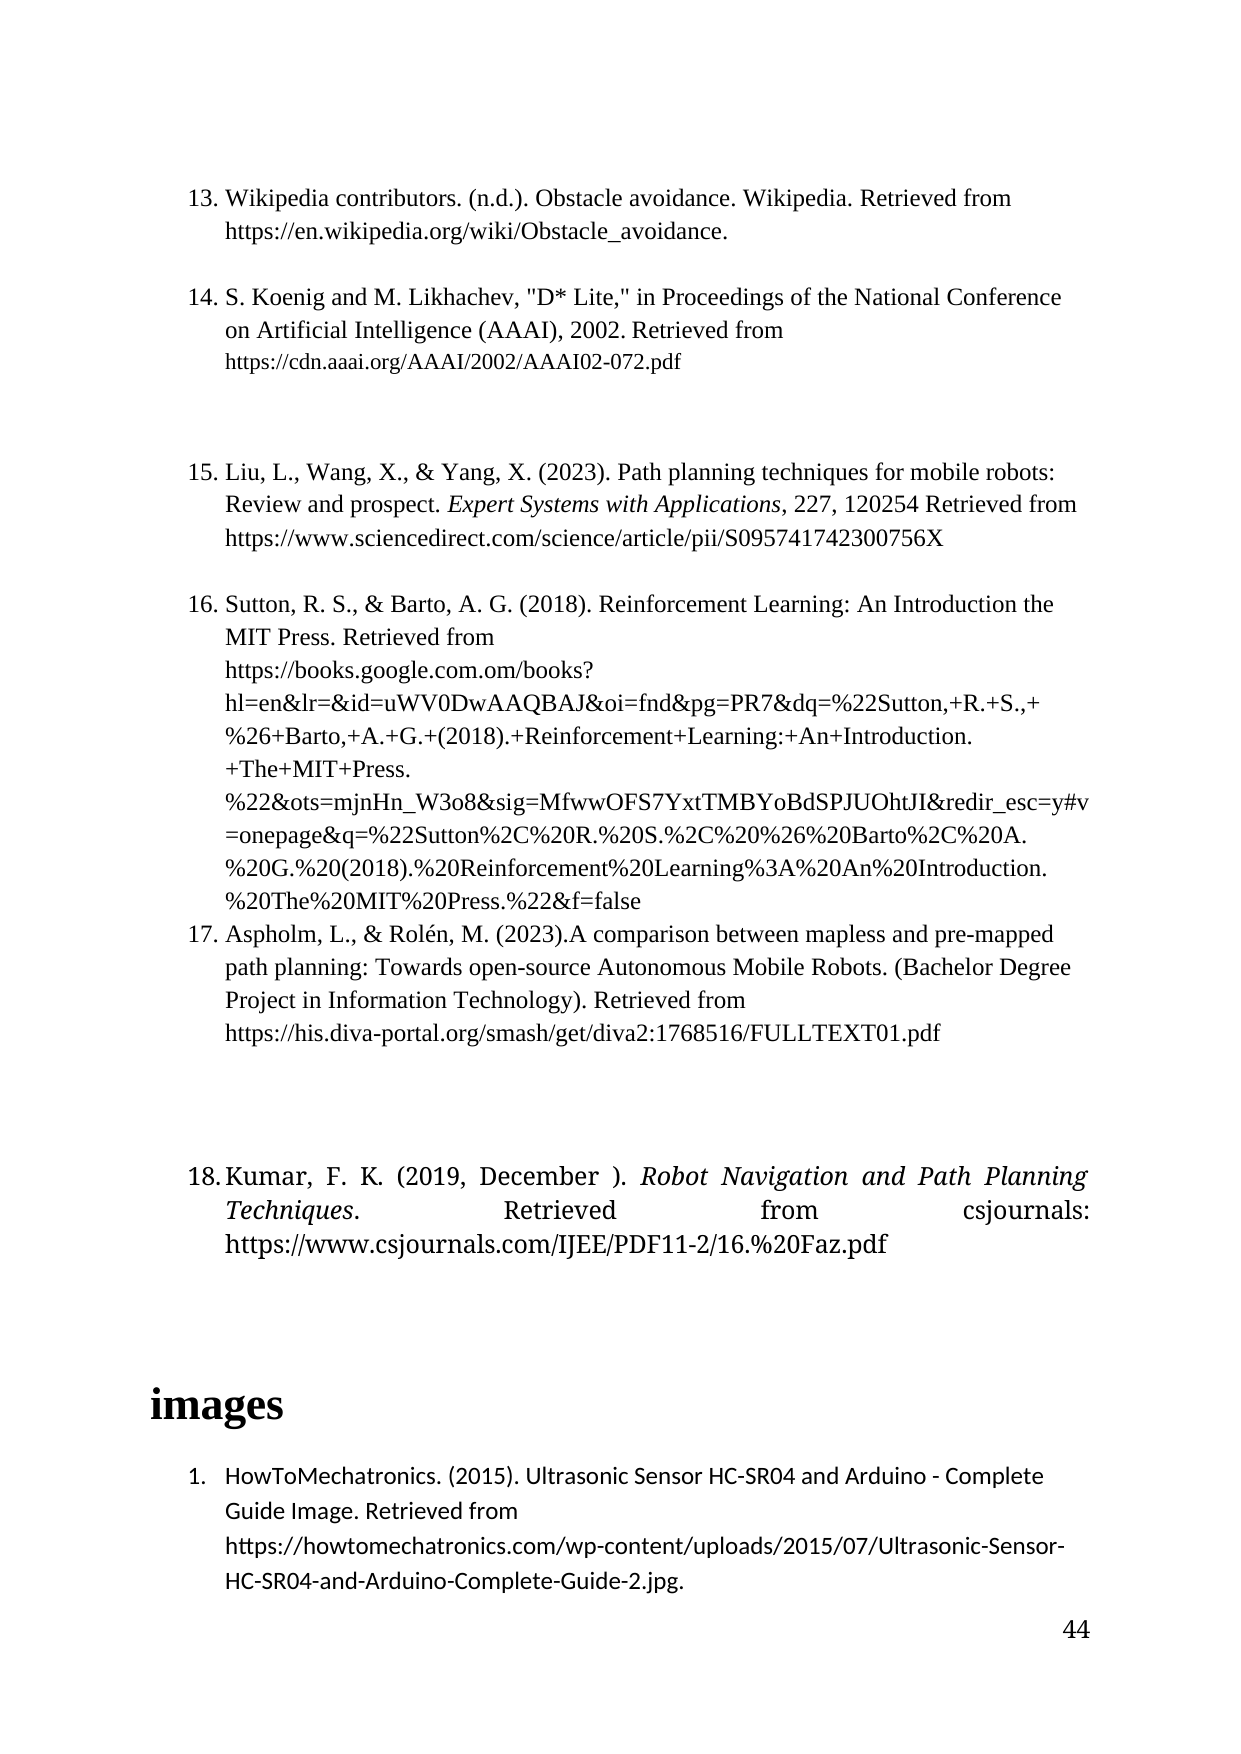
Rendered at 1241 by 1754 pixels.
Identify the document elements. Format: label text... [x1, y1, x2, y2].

list Sutton, R. S., & Barto, A. G. (2018). Reinforcement Learning: An Introduction the MIT Press. Retrieved from [187, 589, 1090, 651]
list Aspholm, L., & Rolén, M. (2023).A comparison between mapless and pre-mapped path planning: Towards open-source Autonomous Mobile Robots. (Bachelor Degree Project in Information Technology). Retrieved from https://his.diva-portal.org/smash/get/diva2:1768516/FULLTEXT01.pdf [187, 919, 1090, 1047]
list S. Koenig and M. Likhachev, "D* Lite," in Proceedings of the National Conference on Artificial Intelligence (AAAI), 2002. Retrieved from https://cdn.aaai.org/AAAI/2002/AAAI02-072.pdf [187, 282, 1090, 374]
list https://books.google.com.om/books?hl=en&lr=&id=uWV0DwAAQBAJ&oi=fnd&pg=PR7&dq=%22Sutton,+R.+S.,+%26+Barto,+A.+G.+(2018).+Reinforcement+Learning:+An+Introduction.+The+MIT+Press.%22&ots=mjnHn_W3o8&sig=MfwwOFS7YxtTMBYoBdSPJUOhtJI&redir_esc=y#v=onepage&q=%22Sutton%2C%20R.%20S.%2C%20%26%20Barto%2C%20A.%20G.%20(2018).%20Reinforcement%20Learning%3A%20An%20Introduction.%20The%20MIT%20Press.%22&f=false [225, 655, 1090, 915]
list Wikipedia contributors. (n.d.). Obstacle avoidance. Wikipedia. Retrieved from https://en.wikipedia.org/wiki/Obstacle_avoidance. [187, 183, 1090, 245]
list HowToMechatronics. (2015). Ultrasonic Sensor HC-SR04 and Arduino - Complete Guide Image. Retrieved from https://howtomechatronics.com/wp-content/uploads/2015/07/Ultrasonic-Sensor-HC-SR04-and-Arduino-Complete-Guide-2.jpg. [187, 1461, 1090, 1596]
text images [150, 1377, 1090, 1429]
list Liu, L., Wang, X., & Yang, X. (2023). Path planning techniques for mobile robots: Review and prospect. Expert Systems with Applications, 227, 120254 Retrieved from https://www.sciencedirect.com/science/article/pii/S095741742300756X [187, 457, 1090, 552]
